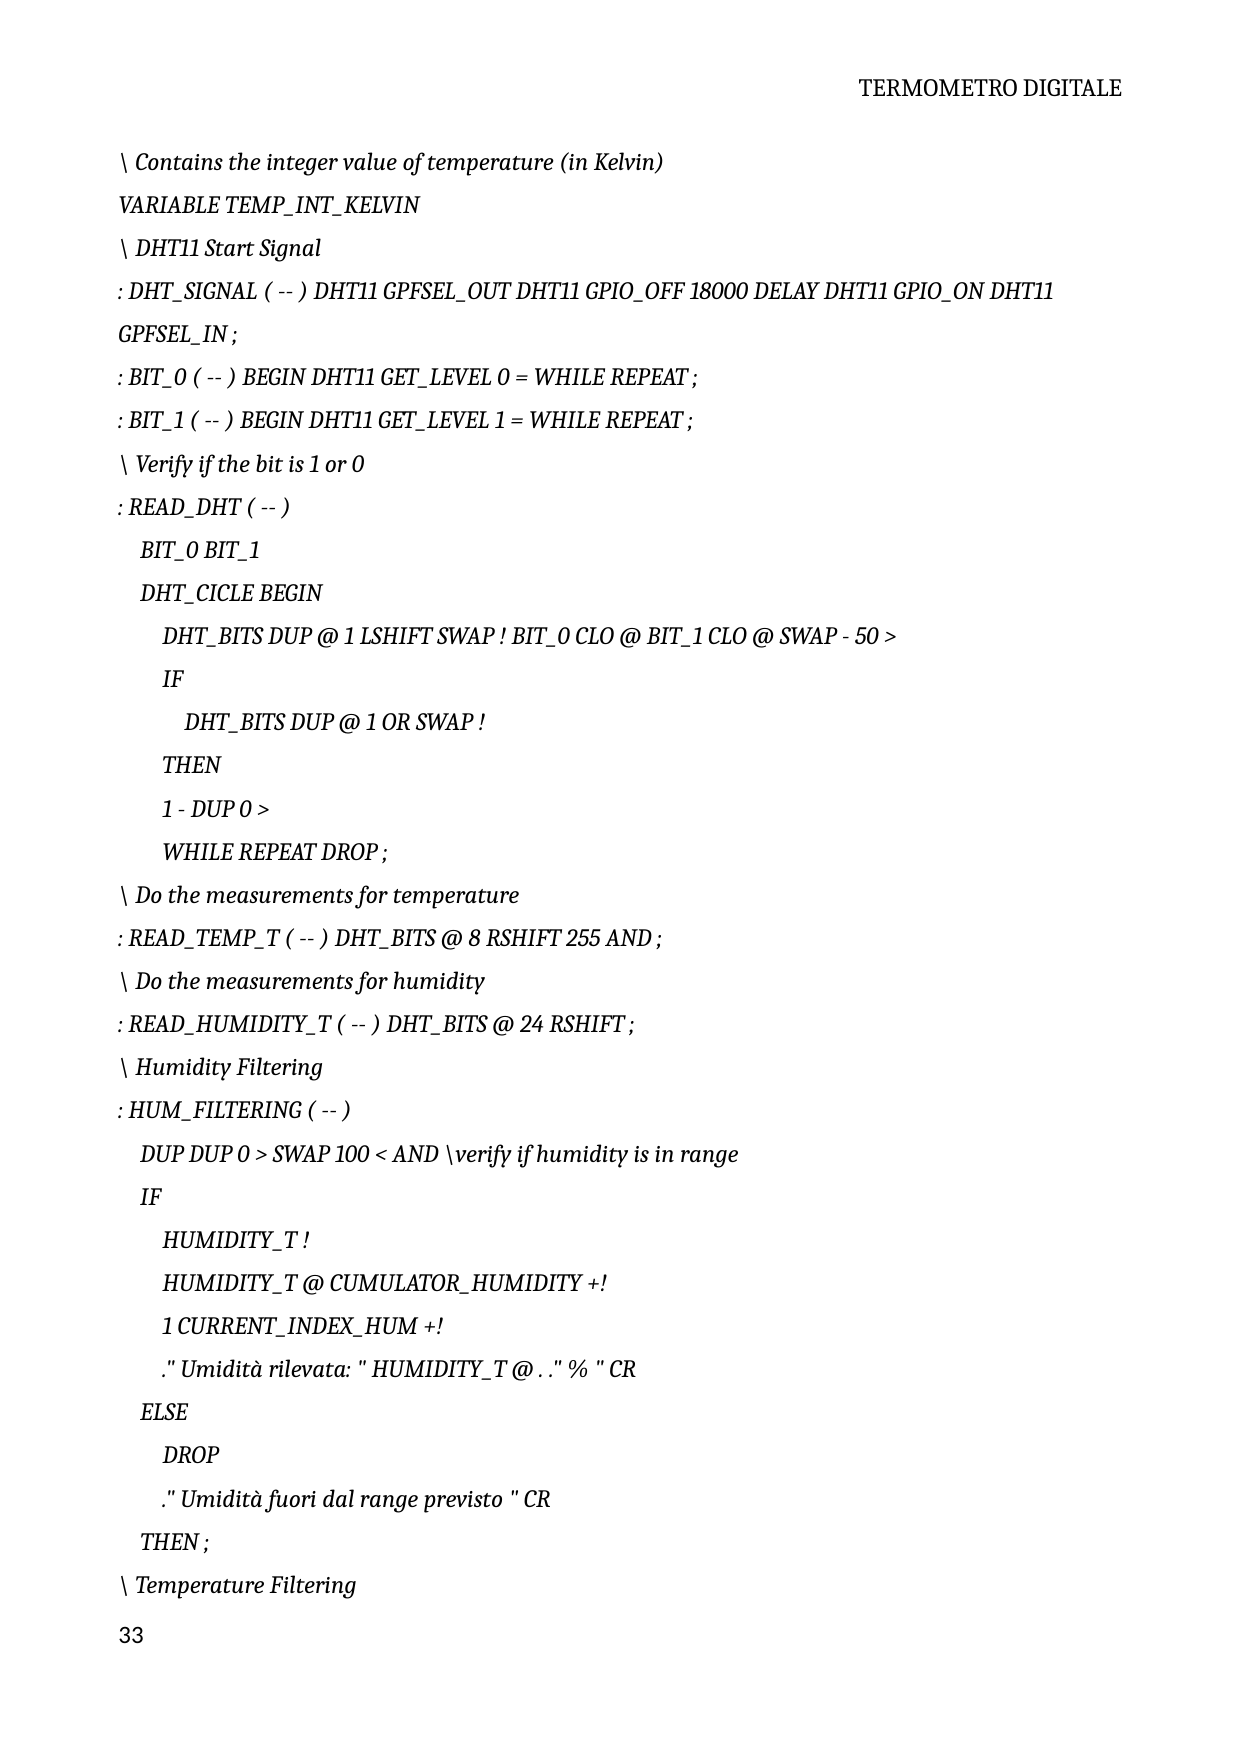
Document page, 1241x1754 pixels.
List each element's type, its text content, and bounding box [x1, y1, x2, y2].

text DROP [118, 1441, 1122, 1470]
text WHILE REPEAT DROP ; [118, 838, 1122, 866]
text DHT_BITS DUP @ 1 LSHIFT SWAP ! BIT_0 CLO @ BIT_1 CLO @ SWAP - 50 > [118, 622, 1122, 651]
text HUMIDITY_T @ CUMULATOR_HUMIDITY +! [118, 1269, 1122, 1298]
text : READ_TEMP_T ( -- ) DHT_BITS @ 8 RSHIFT 255 AND ; [118, 924, 1122, 953]
text HUMIDITY_T ! [118, 1226, 1122, 1254]
text DHT_BITS DUP @ 1 OR SWAP ! [118, 708, 1122, 737]
text : DHT_SIGNAL ( -- ) DHT11 GPFSEL_OUT DHT11 GPIO_OFF 18000 DELAY DHT11 GPIO_ON DHT11 GPFSEL_IN ; [118, 277, 1122, 349]
text DUP DUP 0 > SWAP 100 < AND \verify if humidity is in range [118, 1139, 1122, 1168]
text \ DHT11 Start Signal [118, 234, 1122, 263]
text IF [118, 1183, 1122, 1211]
text : READ_DHT ( -- ) [118, 493, 1122, 521]
text ." Umidità rilevata: " HUMIDITY_T @ . ." % " CR [118, 1355, 1122, 1384]
text : HUM_FILTERING ( -- ) [118, 1096, 1122, 1125]
text : BIT_1 ( -- ) BEGIN DHT11 GET_LEVEL 1 = WHILE REPEAT ; [118, 406, 1122, 435]
text THEN [118, 751, 1122, 780]
text ELSE [118, 1398, 1122, 1427]
text DHT_CICLE BEGIN [118, 579, 1122, 608]
text \ Verify if the bit is 1 or 0 [118, 449, 1122, 478]
text \ Contains the integer value of temperature (in Kelvin) [118, 148, 1122, 176]
text 1 CURRENT_INDEX_HUM +! [118, 1312, 1122, 1341]
text \ Temperature Filtering [118, 1571, 1122, 1599]
text IF [118, 665, 1122, 694]
text : READ_HUMIDITY_T ( -- ) DHT_BITS @ 24 RSHIFT ; [118, 1010, 1122, 1039]
text \ Do the measurements for humidity [118, 967, 1122, 996]
text \ Humidity Filtering [118, 1053, 1122, 1082]
text THEN ; [118, 1528, 1122, 1556]
text ." Umidità fuori dal range previsto " CR [118, 1484, 1122, 1513]
text : BIT_0 ( -- ) BEGIN DHT11 GET_LEVEL 0 = WHILE REPEAT ; [118, 363, 1122, 392]
text VARIABLE TEMP_INT_KELVIN [118, 191, 1122, 219]
text 1 - DUP 0 > [118, 794, 1122, 823]
text \ Do the measurements for temperature [118, 881, 1122, 909]
text BIT_0 BIT_1 [118, 536, 1122, 564]
